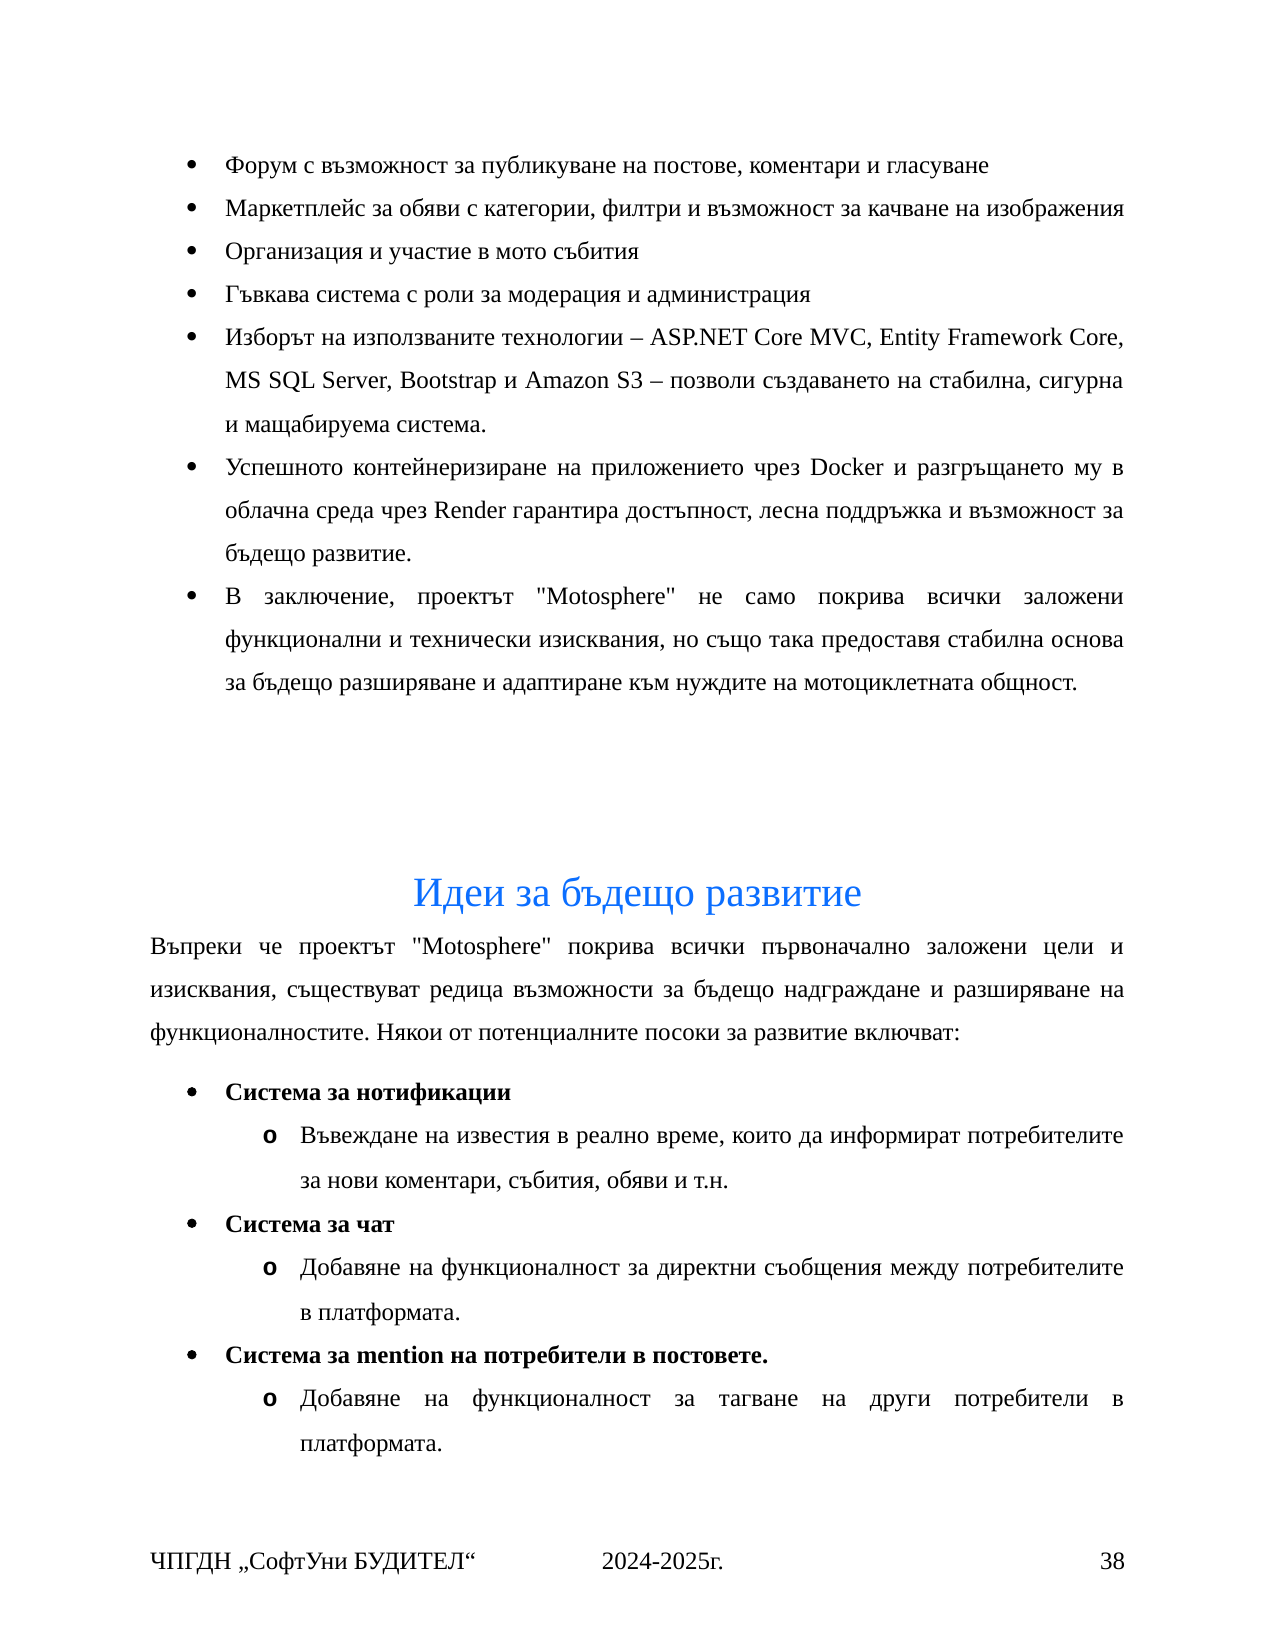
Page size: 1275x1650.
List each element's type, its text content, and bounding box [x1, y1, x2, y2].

list Форум с възможност за публикуване на постове, коментари и гласуване [187, 150, 1125, 179]
list Гъвкава система с роли за модерация и администрация [187, 279, 1125, 308]
list Система за чат [187, 1209, 1125, 1237]
list Успешното контейнеризиране на приложението чрез Docker и разгръщането му в облачна среда чрез Render гарантира достъпност, лесна поддръжка и възможност за бъдещо развитие. [187, 452, 1125, 567]
list Маркетплейс за обяви с категории, филтри и възможност за качване на изображения [187, 193, 1125, 222]
list Изборът на използваните технологии – ASP.NET Core MVC, Entity Framework Core, MS SQL Server, Bootstrap и Amazon S3 – позволи създаването на стабилна, сигурна и мащабируема система. [187, 322, 1125, 437]
list Система за mention на потребители в постовете. [187, 1340, 1125, 1369]
list Добавяне на функционалност за директни съобщения между потребителите в платформата. [262, 1252, 1125, 1326]
list В заключение, проектът "Motosphere" не само покрива всички заложени функционални и технически изисквания, но също така предоставя стабилна основа за бъдещо разширяване и адаптиране към нуждите на мотоциклетната общност. [187, 581, 1125, 696]
list Организация и участие в мото събития [187, 236, 1125, 265]
text Въпреки че проектът "Motosphere" покрива всички първоначално заложени цели и изисквания, съществуват редица възможности за бъдещо надграждане и разширяване на функционалностите. Някои от потенциалните посоки за развитие включват: [150, 931, 1125, 1046]
list Въвеждане на известия в реално време, които да информират потребителите за нови коментари, събития, обяви и т.н. [262, 1120, 1125, 1194]
list Система за нотификации [187, 1077, 1125, 1106]
subtitle Идеи за бъдещо развитие [150, 868, 1125, 916]
list Добавяне на функционалност за тагване на други потребители в платформата. [262, 1383, 1125, 1457]
